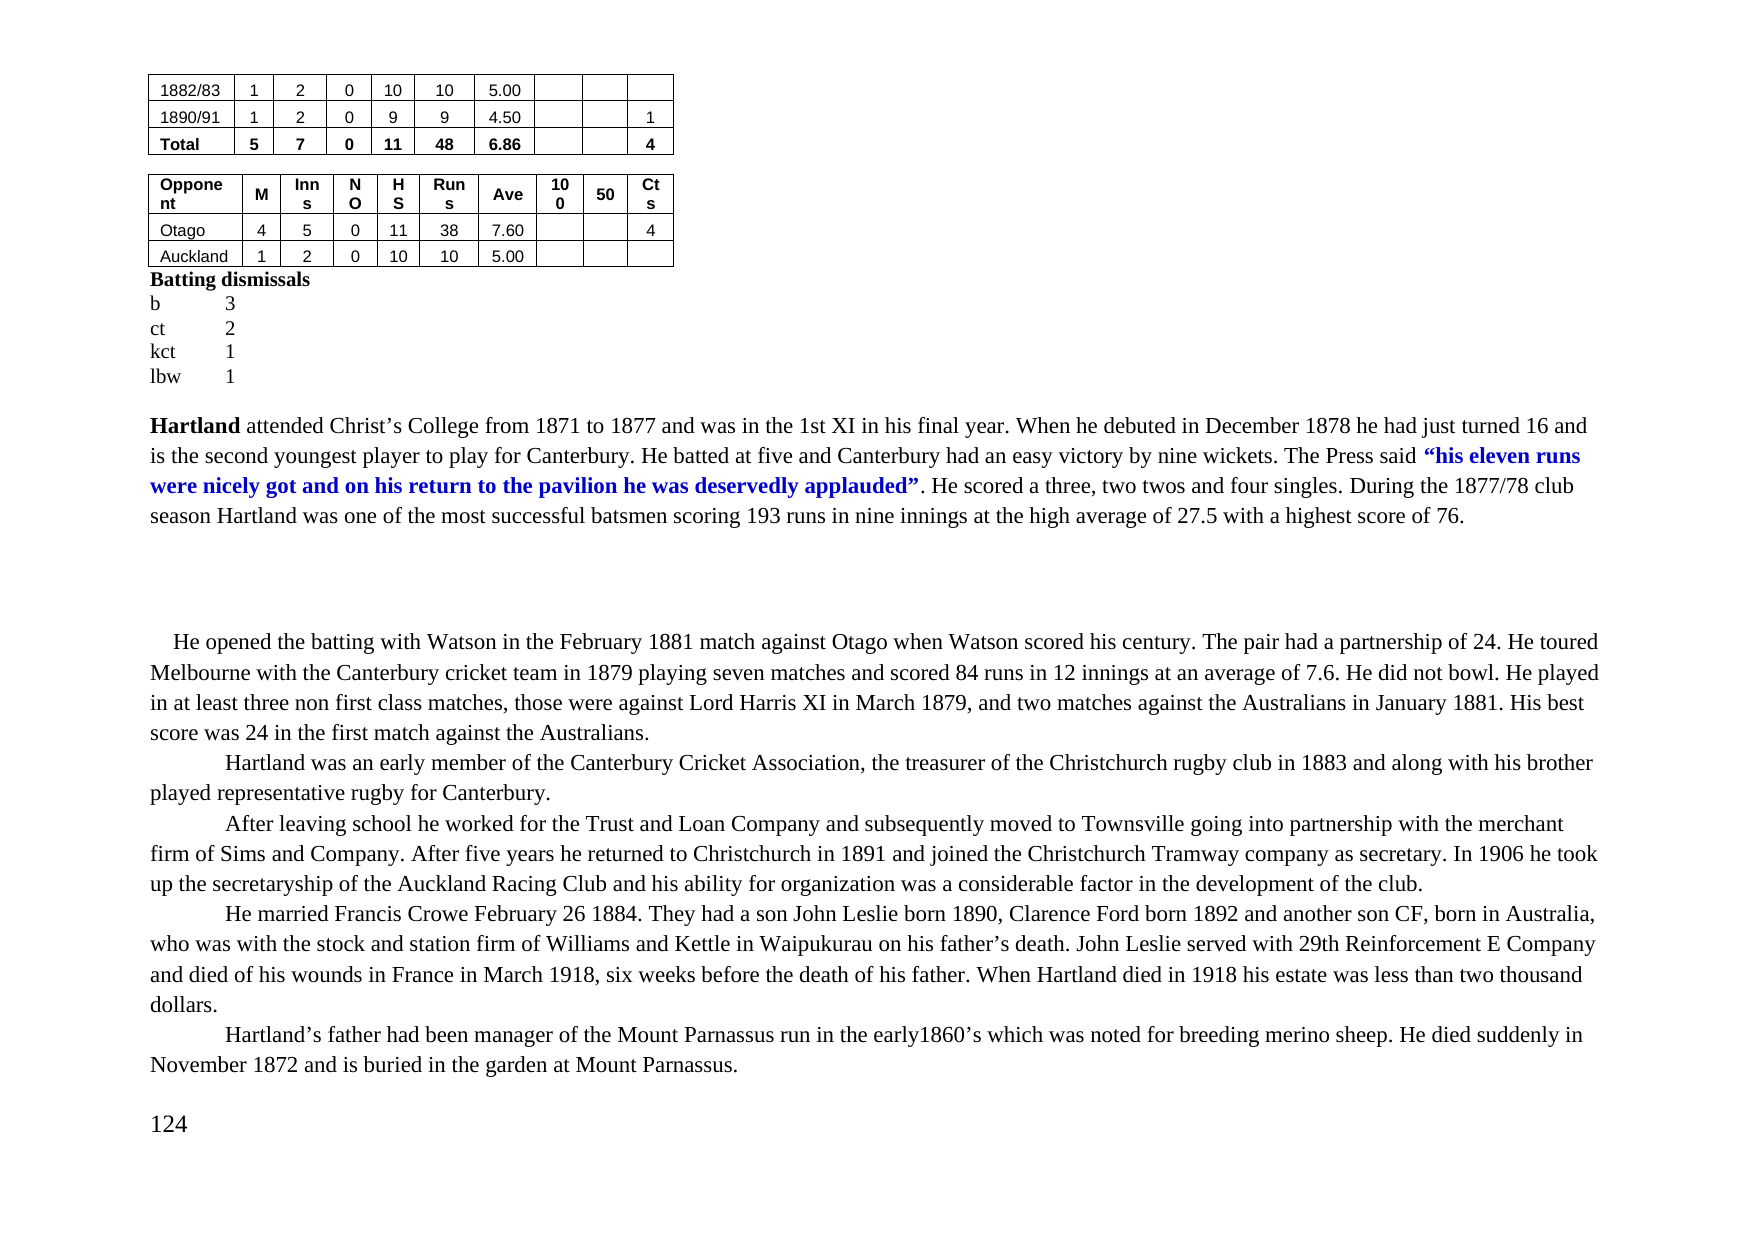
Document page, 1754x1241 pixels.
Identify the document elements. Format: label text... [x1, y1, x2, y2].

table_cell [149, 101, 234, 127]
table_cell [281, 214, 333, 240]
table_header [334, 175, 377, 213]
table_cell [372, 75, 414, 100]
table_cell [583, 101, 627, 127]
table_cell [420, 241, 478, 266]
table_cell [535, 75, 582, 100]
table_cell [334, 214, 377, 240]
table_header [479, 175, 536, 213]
text kct 1 [150, 339, 1604, 363]
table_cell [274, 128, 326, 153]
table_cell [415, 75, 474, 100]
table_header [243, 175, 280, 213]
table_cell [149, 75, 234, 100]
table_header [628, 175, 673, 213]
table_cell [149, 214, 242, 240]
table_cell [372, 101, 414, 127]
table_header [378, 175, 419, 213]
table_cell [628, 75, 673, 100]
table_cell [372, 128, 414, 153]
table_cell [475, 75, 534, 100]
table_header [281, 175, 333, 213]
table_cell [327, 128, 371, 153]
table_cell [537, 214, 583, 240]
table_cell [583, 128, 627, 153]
text Hartland’s father had been manager of the Mount Parnassus run in the early1860’s which was noted for breeding merino sheep. He died suddenly in November 1872 and is buried in the garden at Mount Parnassus. [150, 1021, 1604, 1078]
text He opened the batting with Watson in the February 1881 match against Otago when Watson scored his century. The pair had a partnership of 24. He toured Melbourne with the Canterbury cricket team in 1879 playing seven matches and scored 84 runs in 12 innings at an average of 7.6. He did not bowl. He played in at least three non first class matches, those were against Lord Harris XI in March 1879, and two matches against the Australians in January 1881. His best score was 24 in the first match against the Australians. [150, 628, 1604, 745]
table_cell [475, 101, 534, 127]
text Hartland attended Christ’s College from 1871 to 1877 and was in the 1st XI in his final year. When he debuted in December 1878 he had just turned 16 and is the second youngest player to play for Canterbury. He batted at five and Canterbury had an easy victory by nine wickets. The Press said “his eleven runs were nicely got and on his return to the pavilion he was deservedly applauded”. He scored a three, two twos and four singles. During the 1877/78 club season Hartland was one of the most successful batsmen scoring 193 runs in nine innings at the high average of 27.5 with a highest score of 76. [150, 412, 1604, 529]
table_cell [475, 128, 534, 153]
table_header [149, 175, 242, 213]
text After leaving school he worked for the Trust and Loan Company and subsequently moved to Townsville going into partnership with the merchant firm of Sims and Company. After five years he returned to Christchurch in 1891 and joined the Christchurch Tramway company as secretary. In 1906 he took up the secretaryship of the Auckland Racing Club and his ability for organization was a considerable factor in the development of the club. [150, 809, 1604, 896]
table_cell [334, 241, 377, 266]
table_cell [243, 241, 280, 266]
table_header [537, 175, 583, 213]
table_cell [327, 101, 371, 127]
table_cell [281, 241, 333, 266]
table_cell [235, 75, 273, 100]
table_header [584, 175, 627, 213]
text Batting dismissals [150, 267, 1604, 291]
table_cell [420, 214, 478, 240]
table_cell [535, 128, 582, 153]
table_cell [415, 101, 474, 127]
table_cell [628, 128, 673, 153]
text Hartland was an early member of the Canterbury Cricket Association, the treasurer of the Christchurch rugby club in 1883 and along with his brother played representative rugby for Canterbury. [150, 749, 1604, 806]
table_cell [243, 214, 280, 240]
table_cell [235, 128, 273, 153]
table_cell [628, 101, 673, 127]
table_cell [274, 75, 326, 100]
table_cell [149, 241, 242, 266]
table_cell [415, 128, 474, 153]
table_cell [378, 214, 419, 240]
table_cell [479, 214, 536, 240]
text He married Francis Crowe February 26 1884. They had a son John Leslie born 1890, Clarence Ford born 1892 and another son CF, born in Australia, who was with the stock and station firm of Williams and Kettle in Waipukurau on his father’s death. John Leslie served with 29th Reinforcement E Company and died of his wounds in France in March 1918, six weeks before the death of his father. When Hartland died in 1918 his estate was less than two thousand dollars. [150, 900, 1604, 1017]
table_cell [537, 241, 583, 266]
text ct 2 [150, 315, 1604, 339]
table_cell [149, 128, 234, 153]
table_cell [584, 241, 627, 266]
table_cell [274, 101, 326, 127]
text lbw 1 [150, 363, 1604, 388]
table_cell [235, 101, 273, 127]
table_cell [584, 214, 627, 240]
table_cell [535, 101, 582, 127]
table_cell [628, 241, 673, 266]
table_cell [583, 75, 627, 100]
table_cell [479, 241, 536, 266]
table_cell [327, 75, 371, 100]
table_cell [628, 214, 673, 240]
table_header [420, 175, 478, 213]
text b 3 [150, 291, 1604, 315]
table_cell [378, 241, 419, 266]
